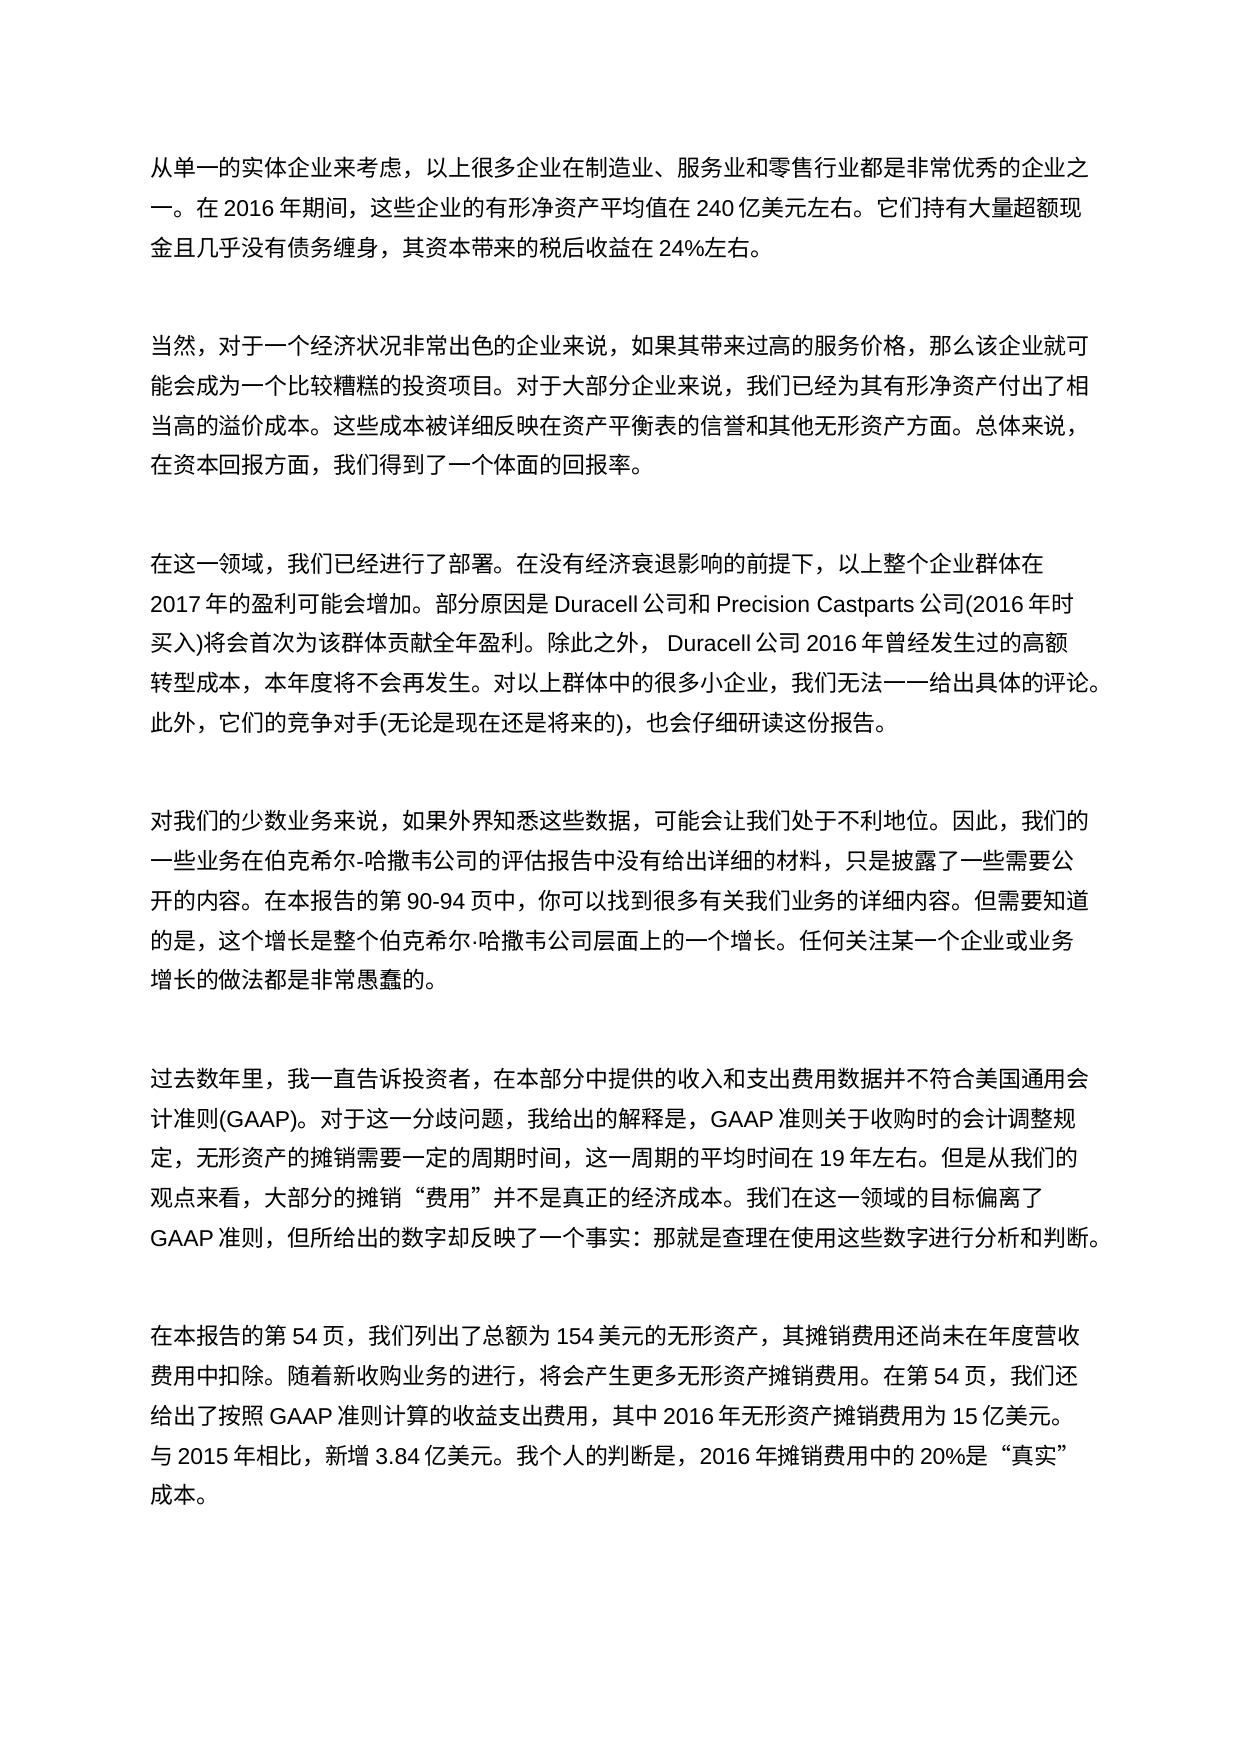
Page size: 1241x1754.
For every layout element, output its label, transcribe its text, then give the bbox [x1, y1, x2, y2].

text 当然，对于一个经济状况非常出色的企业来说，如果其带来过高的服务价格，那么该企业就可能会成为一个比较糟糕的投资项目。对于大部分企业来说，我们已经为其有形净资产付出了相当高的溢价成本。这些成本被详细反映在资产平衡表的信誉和其他无形资产方面。总体来说，在资本回报方面，我们得到了一个体面的回报率。 [150, 328, 1090, 481]
text 对我们的少数业务来说，如果外界知悉这些数据，可能会让我们处于不利地位。因此，我们的一些业务在伯克希尔-哈撒韦公司的评估报告中没有给出详细的材料，只是披露了一些需要公开的内容。在本报告的第90-94页中，你可以找到很多有关我们业务的详细内容。但需要知道的是，这个增长是整个伯克希尔·哈撒韦公司层面上的一个增长。任何关注某一个企业或业务增长的做法都是非常愚蠢的。 [150, 803, 1090, 996]
text 从单一的实体企业来考虑，以上很多企业在制造业、服务业和零售行业都是非常优秀的企业之一。在2016年期间，这些企业的有形净资产平均值在240亿美元左右。它们持有大量超额现金且几乎没有债务缠身，其资本带来的税后收益在24%左右。 [150, 150, 1090, 263]
text 在这一领域，我们已经进行了部署。在没有经济衰退影响的前提下，以上整个企业群体在2017年的盈利可能会增加。部分原因是Duracell公司和Precision Castparts公司(2016年时买入)将会首次为该群体贡献全年盈利。除此之外， Duracell公司2016年曾经发生过的高额转型成本，本年度将不会再发生。对以上群体中的很多小企业，我们无法一一给出具体的评论。此外，它们的竞争对手(无论是现在还是将来的)，也会仔细研读这份报告。 [150, 546, 1090, 738]
text 在本报告的第54页，我们列出了总额为154美元的无形资产，其摊销费用还尚未在年度营收费用中扣除。随着新收购业务的进行，将会产生更多无形资产摊销费用。在第54页，我们还给出了按照GAAP准则计算的收益支出费用，其中2016年无形资产摊销费用为15亿美元。与2015年相比，新增3.84亿美元。我个人的判断是，2016年摊销费用中的20%是“真实”成本。 [150, 1318, 1090, 1511]
text 过去数年里，我一直告诉投资者，在本部分中提供的收入和支出费用数据并不符合美国通用会计准则(GAAP)。对于这一分歧问题，我给出的解释是，GAAP准则关于收购时的会计调整规定，无形资产的摊销需要一定的周期时间，这一周期的平均时间在19年左右。但是从我们的观点来看，大部分的摊销“费用”并不是真正的经济成本。我们在这一领域的目标偏离了GAAP准则，但所给出的数字却反映了一个事实：那就是查理在使用这些数字进行分析和判断。 [150, 1061, 1090, 1253]
